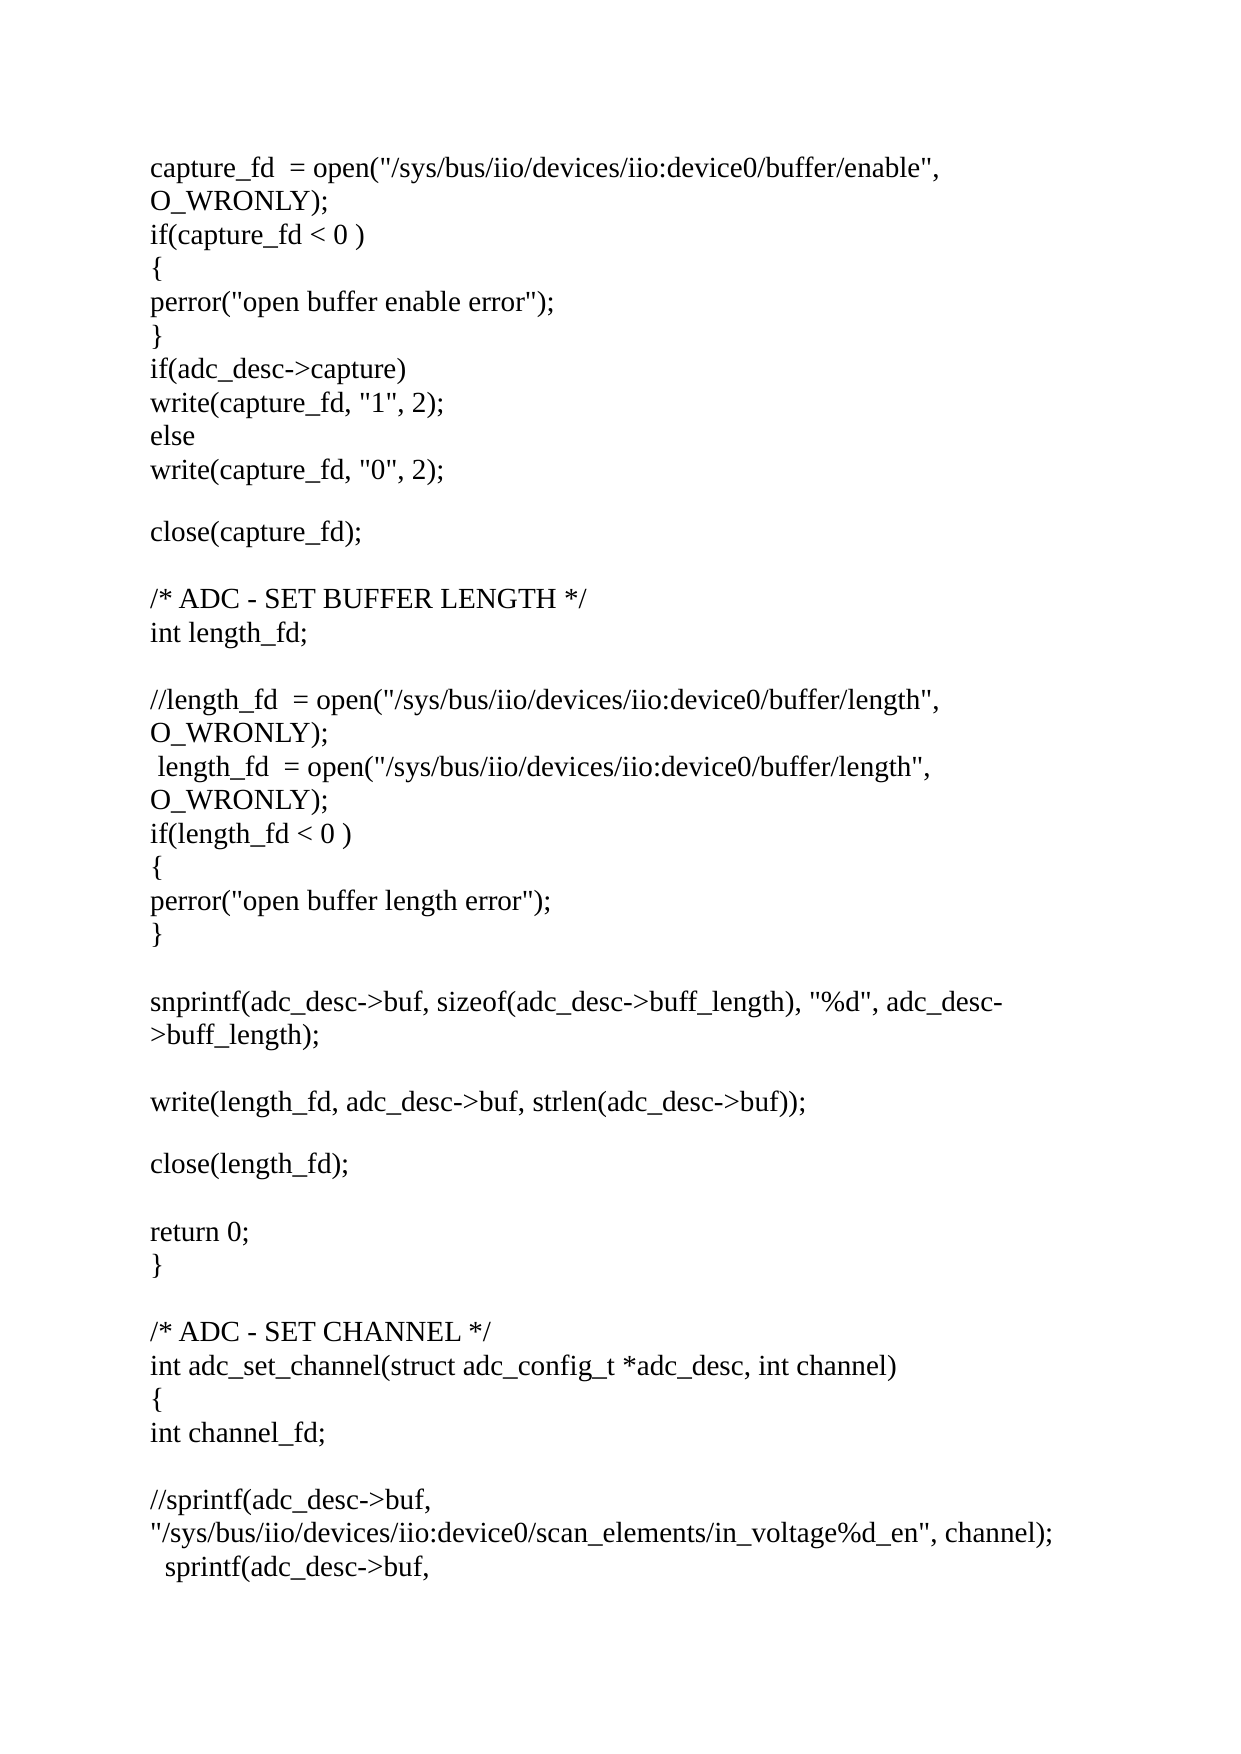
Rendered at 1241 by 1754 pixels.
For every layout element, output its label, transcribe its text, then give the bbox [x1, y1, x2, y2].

text { [150, 849, 1090, 883]
text int length_fd; [150, 615, 1090, 648]
text close(capture_fd); [150, 514, 1090, 548]
text if(capture_fd < 0 ) [150, 217, 1090, 251]
text /* ADC - SET CHANNEL */ [150, 1314, 1090, 1348]
text perror("open buffer enable error"); [150, 284, 1090, 318]
text snprintf(adc_desc->buf, sizeof(adc_desc->buff_length), "%d", adc_desc->buff_length); [150, 984, 1090, 1051]
text int adc_set_channel(struct adc_config_t *adc_desc, int channel) [150, 1348, 1090, 1381]
text capture_fd = open("/sys/bus/iio/devices/iio:device0/buffer/enable", O_WRONLY); [150, 150, 1090, 217]
text } [150, 917, 1090, 950]
text perror("open buffer length error"); [150, 883, 1090, 917]
text else [150, 418, 1090, 452]
text //length_fd = open("/sys/bus/iio/devices/iio:device0/buffer/length", O_WRONLY); [150, 682, 1090, 749]
text close(length_fd); [150, 1147, 1090, 1180]
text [150, 1549, 1090, 1583]
text if(adc_desc->capture) [150, 351, 1090, 385]
text return 0; [150, 1214, 1090, 1247]
text length_fd = open("/sys/bus/iio/devices/iio:device0/buffer/length", O_WRONLY); [150, 749, 1090, 816]
text write(capture_fd, "0", 2); [150, 452, 1090, 485]
text int channel_fd; [150, 1415, 1090, 1448]
text /* ADC - SET BUFFER LENGTH */ [150, 581, 1090, 615]
text if(length_fd < 0 ) [150, 816, 1090, 849]
text } [150, 318, 1090, 351]
text { [150, 251, 1090, 284]
text write(capture_fd, "1", 2); [150, 385, 1090, 418]
text //sprintf(adc_desc->buf, "/sys/bus/iio/devices/iio:device0/scan_elements/in_voltage%d_en", channel); [150, 1482, 1090, 1549]
text } [150, 1247, 1090, 1281]
text { [150, 1381, 1090, 1415]
text write(length_fd, adc_desc->buf, strlen(adc_desc->buf)); [150, 1084, 1090, 1118]
